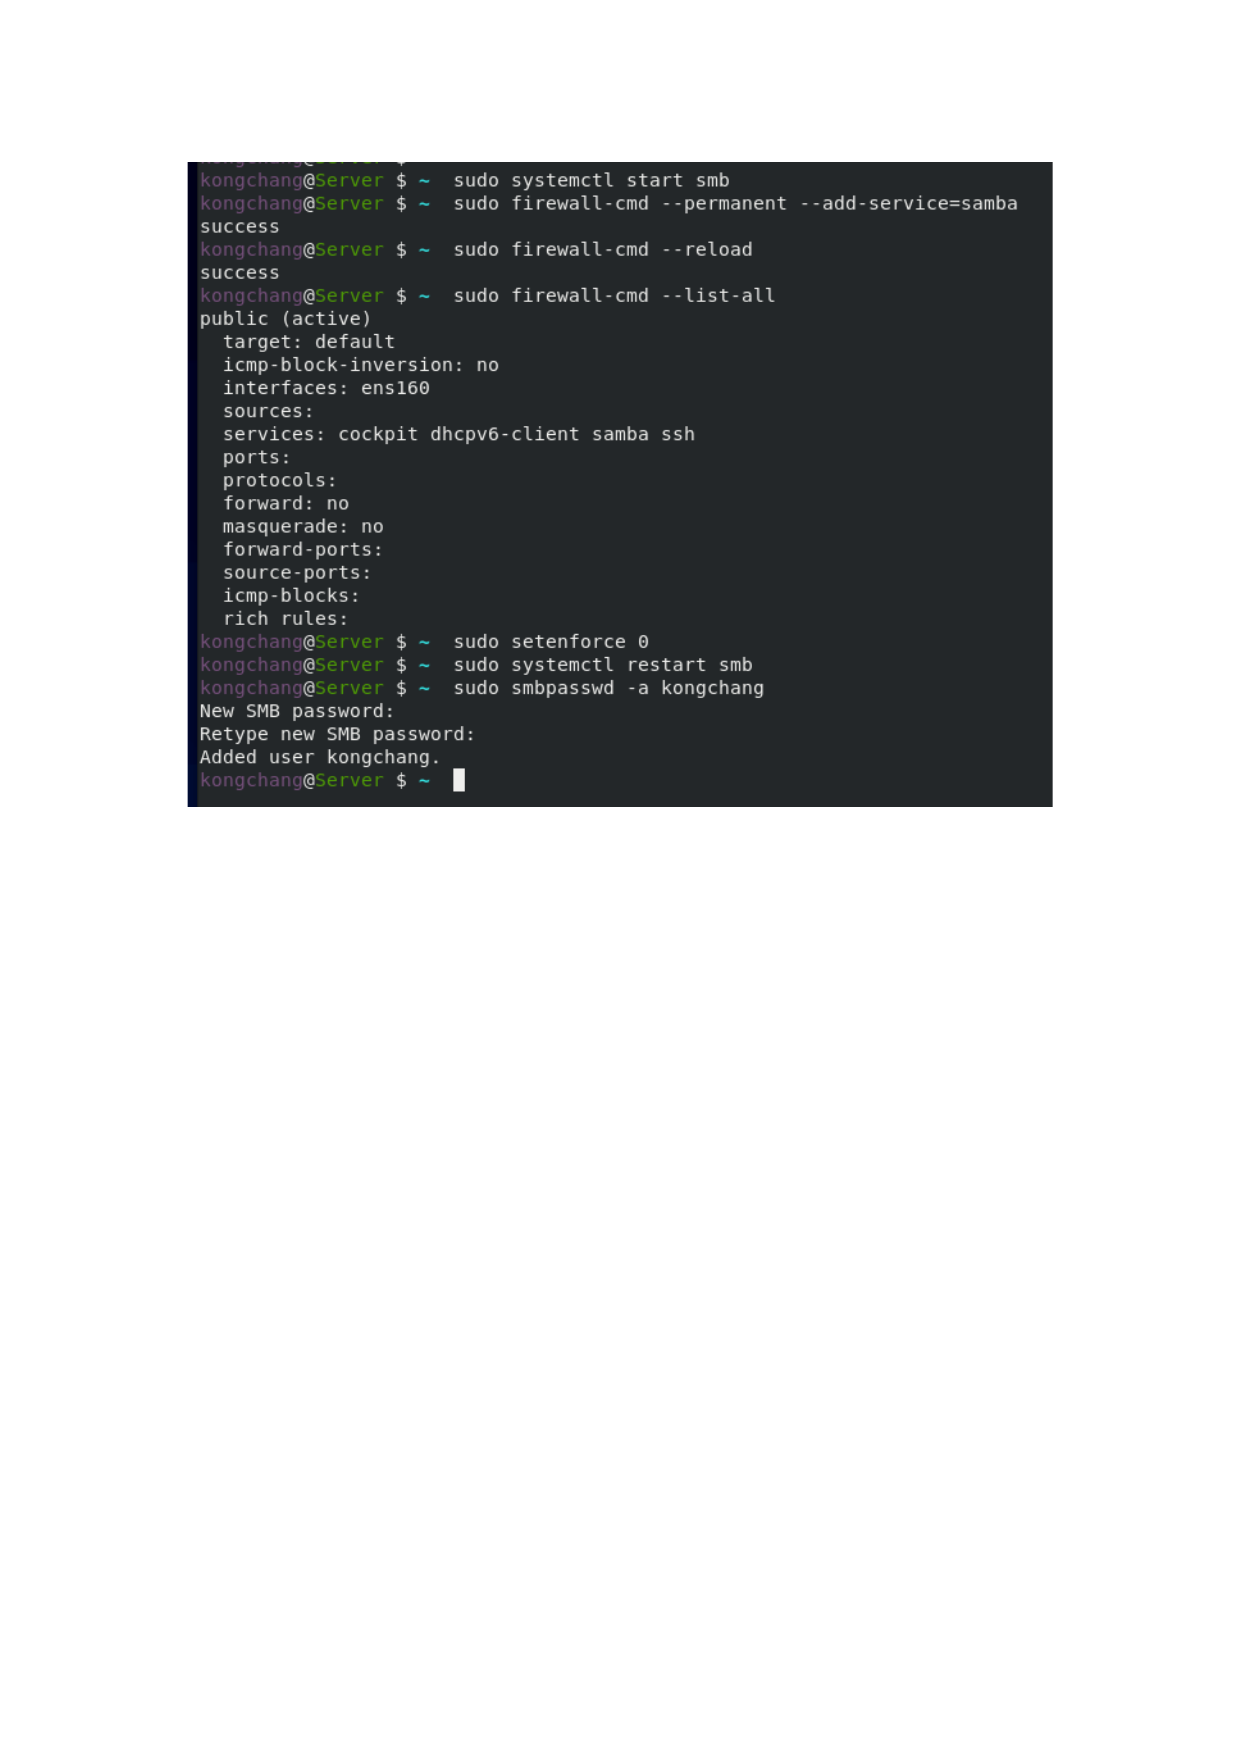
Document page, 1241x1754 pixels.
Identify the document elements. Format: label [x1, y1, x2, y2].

picture [187, 162, 1053, 807]
